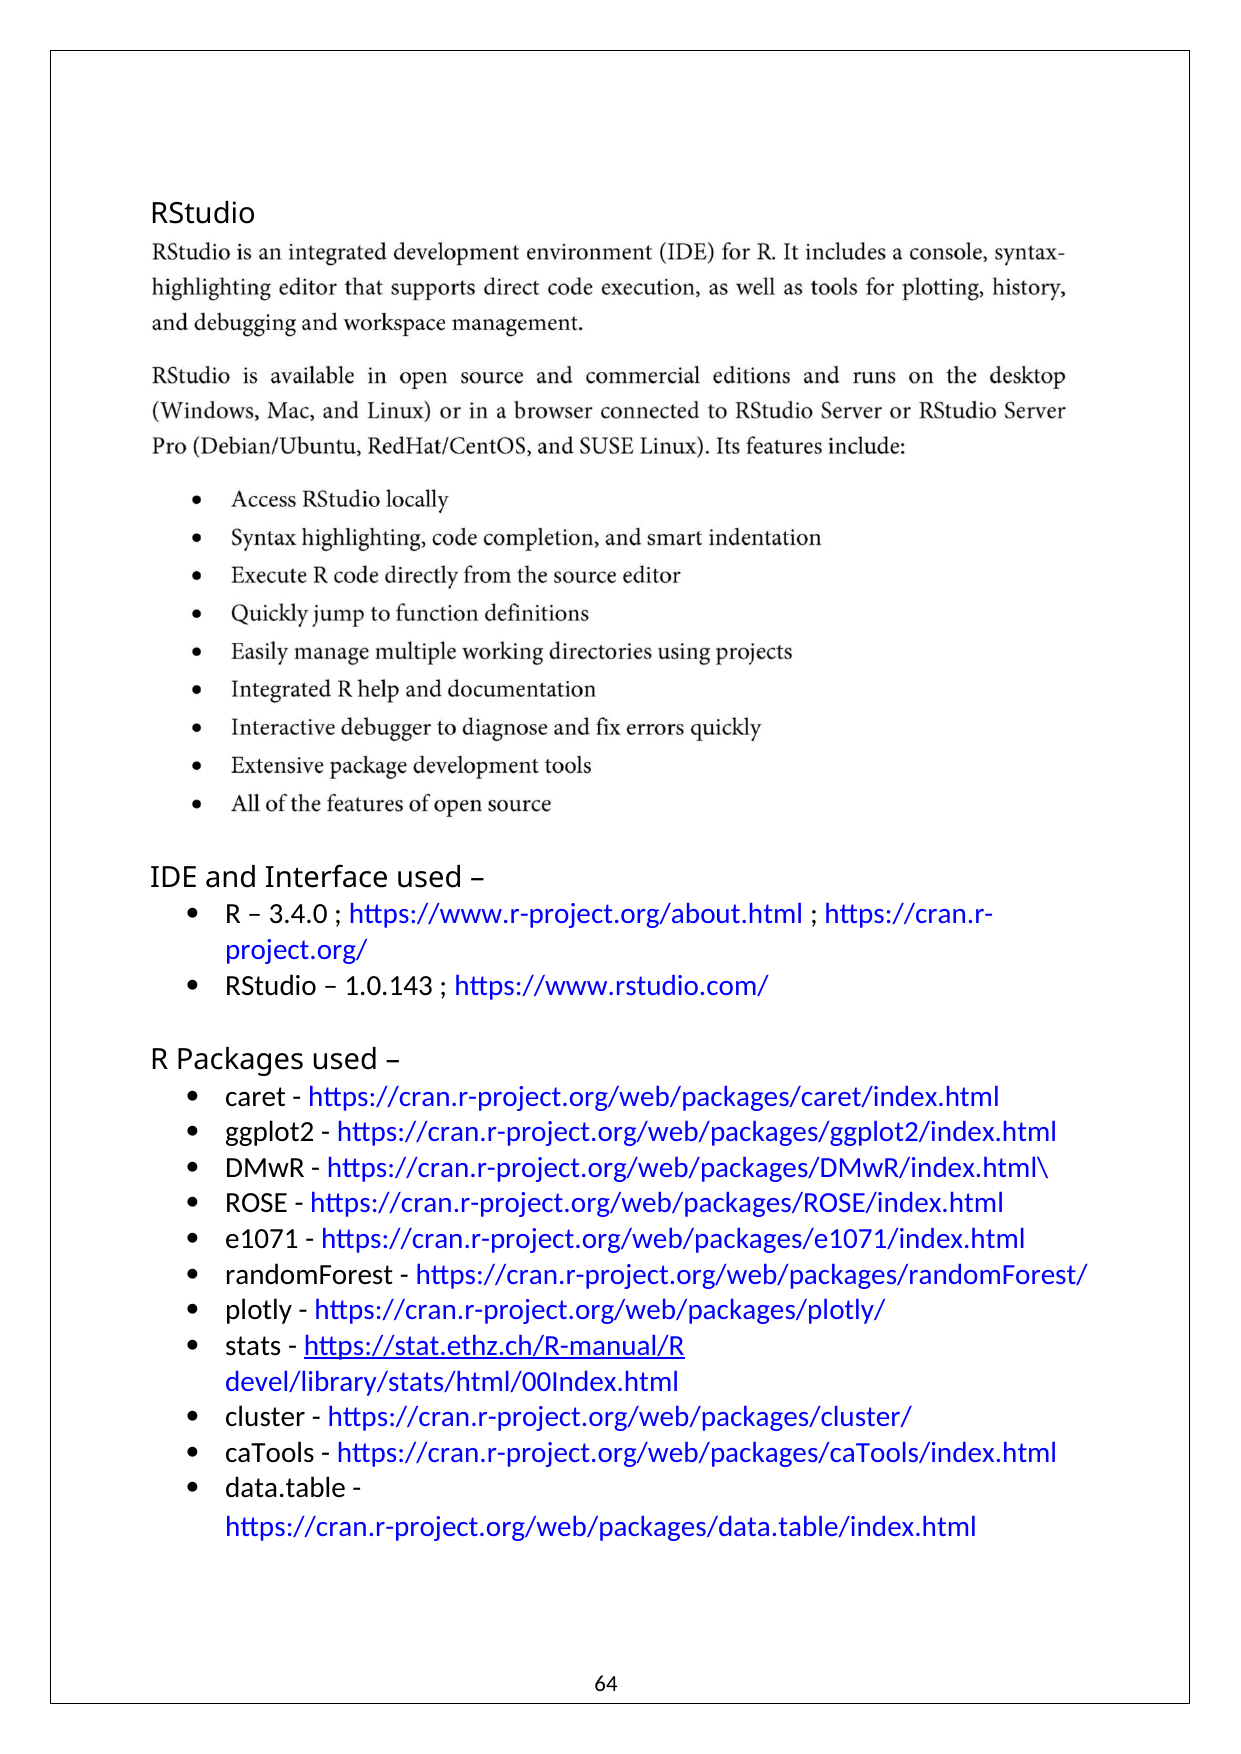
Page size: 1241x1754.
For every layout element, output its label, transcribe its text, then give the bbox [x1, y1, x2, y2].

list ggplot2 - https://cran.r-project.org/web/packages/ggplot2/index.html [187, 1113, 1090, 1149]
list e1071 - https://cran.r-project.org/web/packages/e1071/index.html [187, 1220, 1090, 1256]
list randomForest - https://cran.r-project.org/web/packages/randomForest/ [187, 1256, 1090, 1291]
list stats - https://stat.ethz.ch/R-manual/R devel/library/stats/html/00Index.html [187, 1327, 1090, 1398]
list ROSE - https://cran.r-project.org/web/packages/ROSE/index.html [187, 1184, 1090, 1220]
picture [150, 234, 1082, 820]
list caTools - https://cran.r-project.org/web/packages/caTools/index.html [187, 1434, 1090, 1469]
list DMwR - https://cran.r-project.org/web/packages/DMwR/index.html\ [187, 1149, 1090, 1184]
list RStudio – 1.0.143 ; https://www.rstudio.com/ [187, 967, 1090, 1002]
list R – 3.4.0 ; https://www.r-project.org/about.html ; https://cran.r-project.org/ [187, 896, 1090, 967]
list data.table - https://cran.r-project.org/web/packages/data.table/index.html [187, 1469, 1090, 1544]
list caret - https://cran.r-project.org/web/packages/caret/index.html [187, 1078, 1090, 1113]
list cluster - https://cran.r-project.org/web/packages/cluster/ [187, 1398, 1090, 1434]
text R Packages used – [150, 1038, 1090, 1078]
text IDE and Interface used – [150, 856, 1090, 896]
list plotly - https://cran.r-project.org/web/packages/plotly/ [187, 1291, 1090, 1327]
